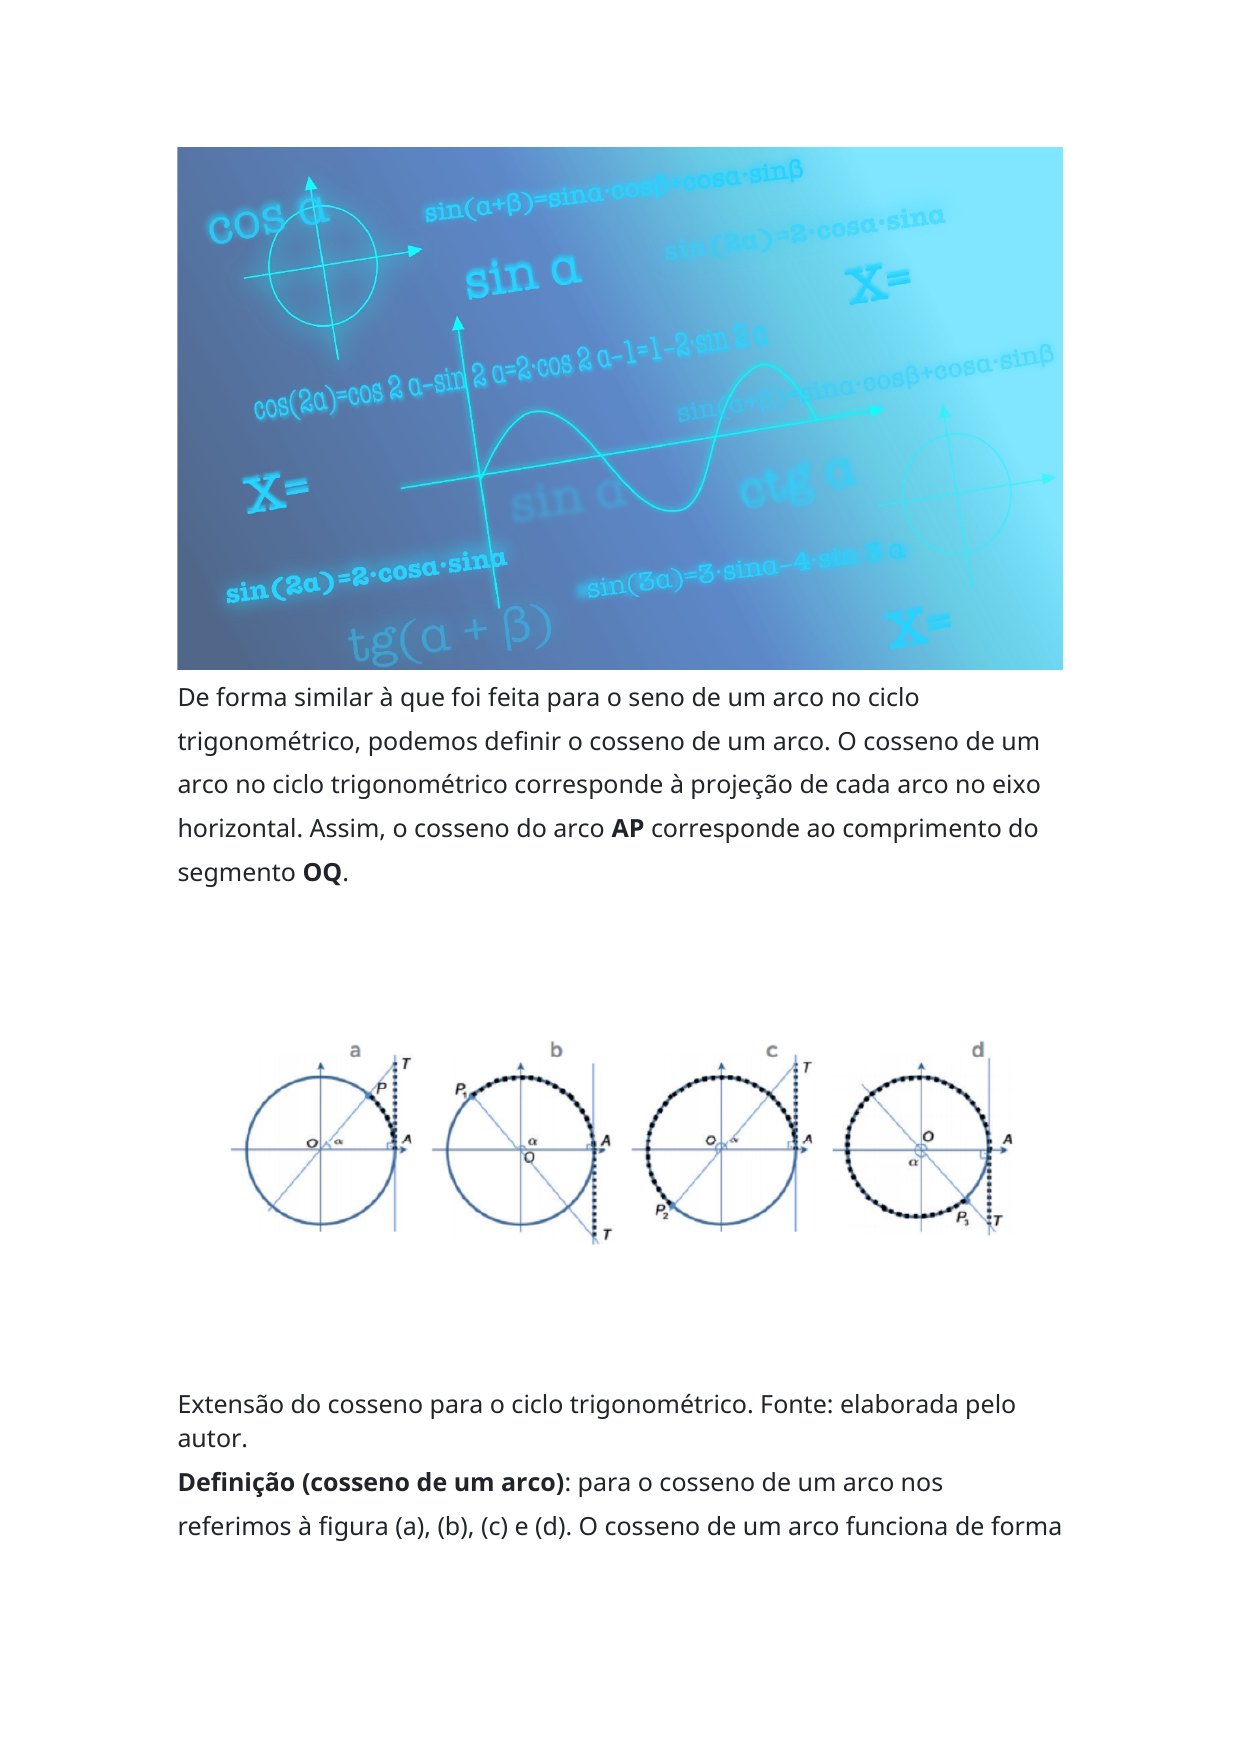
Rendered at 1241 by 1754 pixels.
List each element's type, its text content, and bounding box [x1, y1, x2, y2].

picture [177, 147, 1063, 670]
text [177, 1455, 1063, 1543]
text De forma similar à que foi feita para o seno de um arco no ciclo trigonométrico, podemos definir o cosseno de um arco. O cosseno de um arco no ciclo trigonométrico corresponde à projeção de cada arco no eixo horizontal. Assim, o cosseno do arco AP corresponde ao comprimento do segmento OQ. [177, 670, 1063, 888]
text Extensão do cosseno para o ciclo trigonométrico. Fonte: elaborada pelo autor. [177, 1387, 1063, 1455]
picture [177, 888, 1063, 1387]
